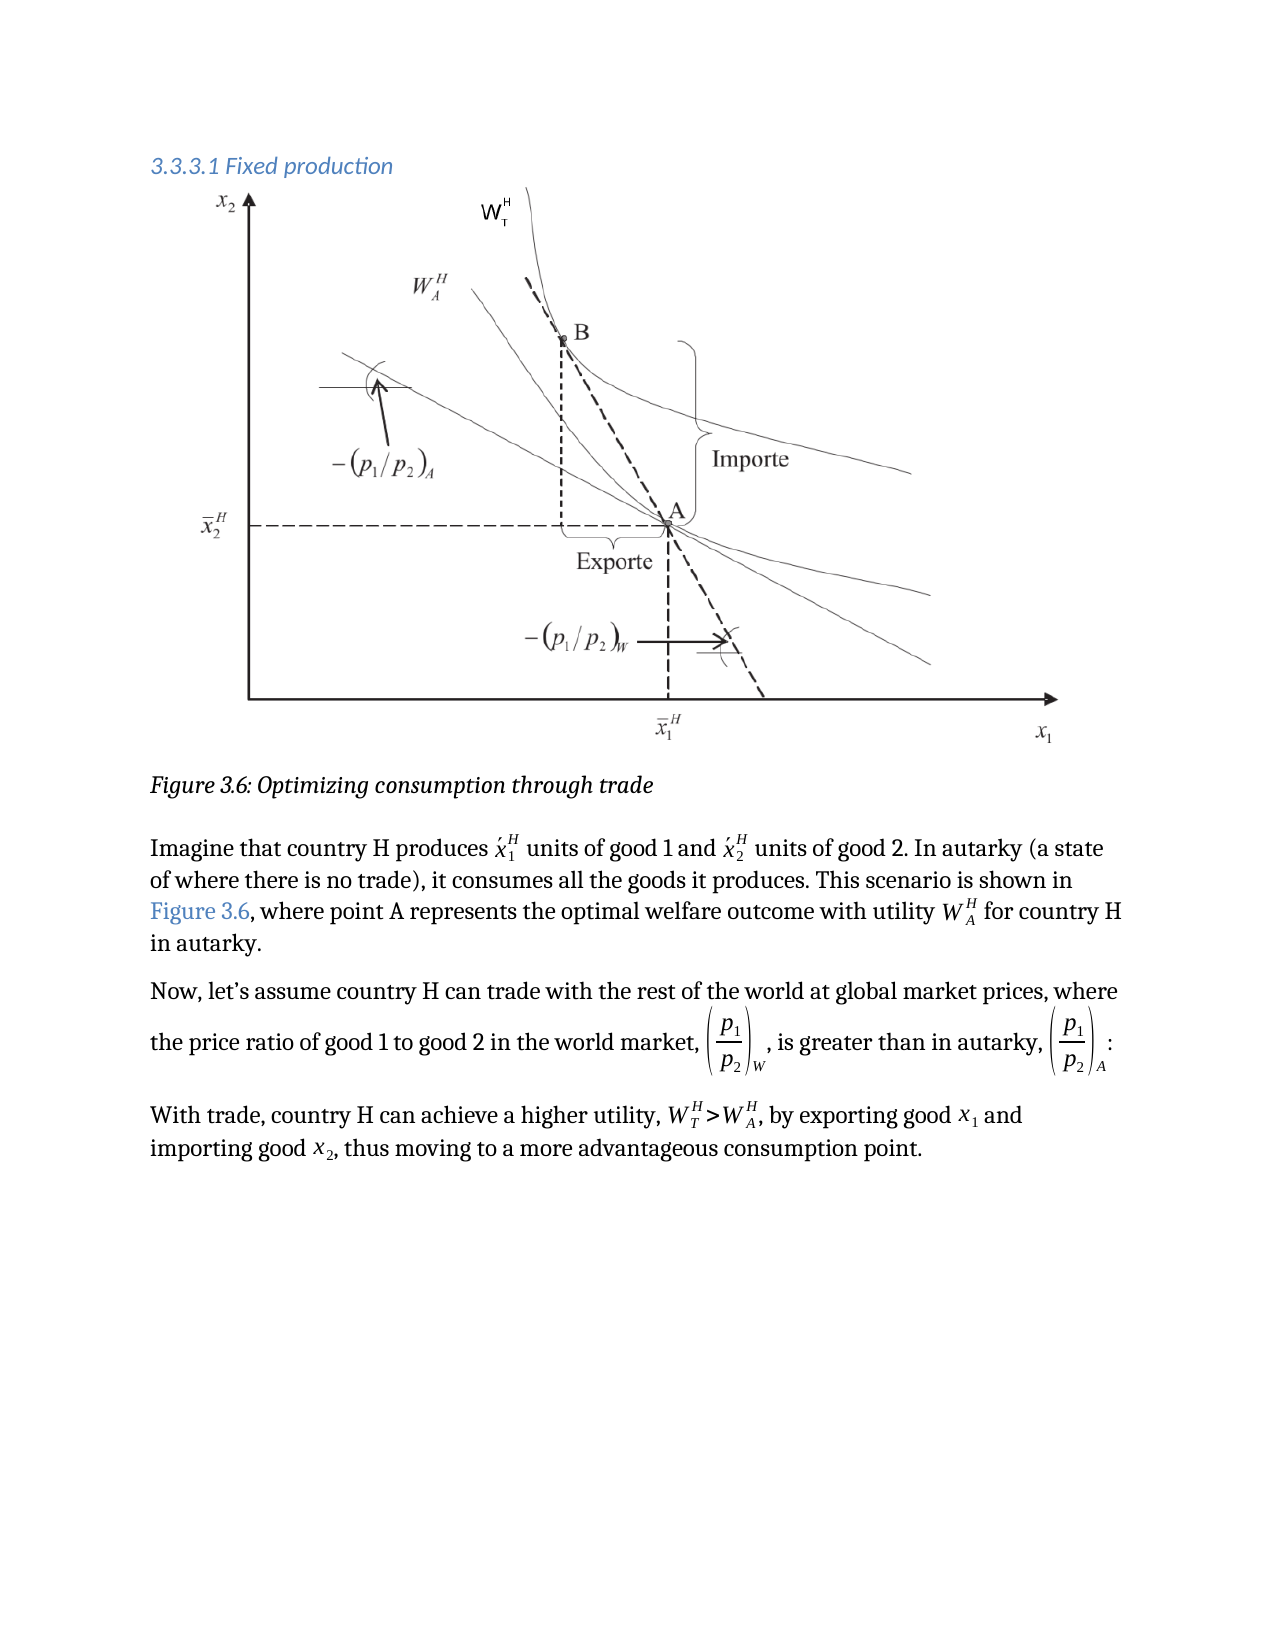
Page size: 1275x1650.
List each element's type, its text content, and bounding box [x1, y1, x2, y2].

table_header Figure 3.6: Optimizing consumption through trade [139, 181, 1114, 812]
subtitle 3.3.3.1 Fixed production [150, 150, 1125, 181]
picture [188, 184, 1064, 750]
text Now, let’s assume country H can trade with the rest of the world at global market prices, where the price ratio of good 1 to good 2 in the world market, , is greater than in autarky, : [150, 977, 1125, 1079]
text Imagine that country H produces units of good 1 and units of good 2. In autarky (a state of where there is no trade), it consumes all the goods it produces. This scenario is shown in Figure 3.6, where point A represents the optimal welfare outcome with utility for country H in autarky. [150, 831, 1125, 958]
text With trade, country H can achieve a higher utility, , by exporting good and importing good , thus moving to a more advantageous consumption point. [150, 1097, 1125, 1164]
